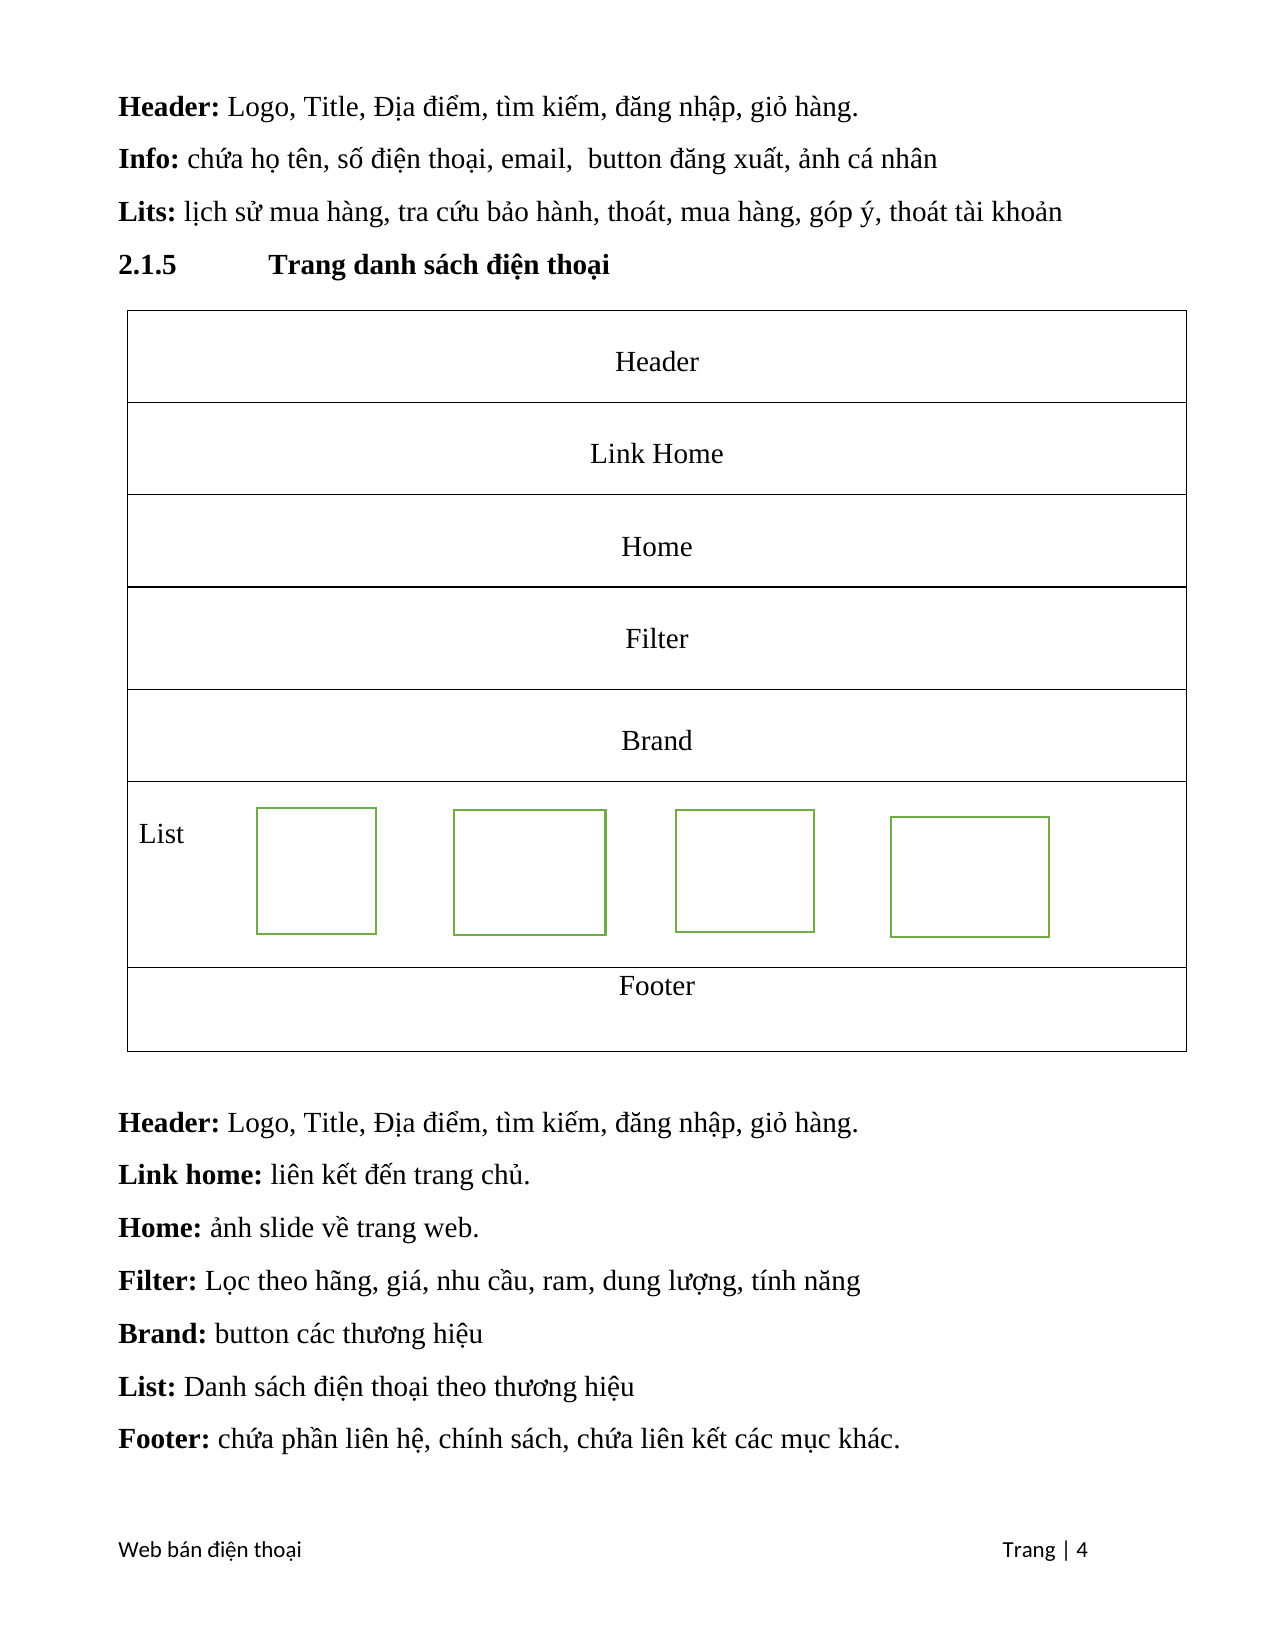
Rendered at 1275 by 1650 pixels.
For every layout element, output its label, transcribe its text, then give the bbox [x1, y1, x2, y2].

subtitle Trang danh sách điện thoại [118, 247, 1186, 281]
table_cell Filter [128, 588, 1186, 689]
table_cell Link Home [128, 403, 1186, 494]
text Link home: liên kết đến trang chủ. [118, 1157, 1186, 1191]
table_cell Home [128, 495, 1186, 586]
table_cell Footer [128, 968, 1186, 1051]
table_cell Brand [128, 690, 1186, 781]
text Header: Logo, Title, Địa điểm, tìm kiếm, đăng nhập, giỏ hàng. [118, 1105, 1186, 1138]
text Brand: button các thương hiệu [118, 1316, 1186, 1349]
text Home: ảnh slide về trang web. [118, 1210, 1186, 1244]
text Header: Logo, Title, Địa điểm, tìm kiếm, đăng nhập, giỏ hàng. [118, 89, 1186, 122]
text Lits: lịch sử mua hàng, tra cứu bảo hành, thoát, mua hàng, góp ý, thoát tài khoản [118, 194, 1186, 228]
table_cell List [128, 782, 1186, 967]
text Info: chứa họ tên, số điện thoại, email, button đăng xuất, ảnh cá nhân [118, 141, 1186, 175]
table_header Header [128, 311, 1186, 402]
text List: Danh sách điện thoại theo thương hiệu [118, 1369, 1186, 1402]
text Filter: Lọc theo hãng, giá, nhu cầu, ram, dung lượng, tính năng [118, 1263, 1186, 1297]
text Footer: chứa phần liên hệ, chính sách, chứa liên kết các mục khác. [118, 1422, 1186, 1455]
